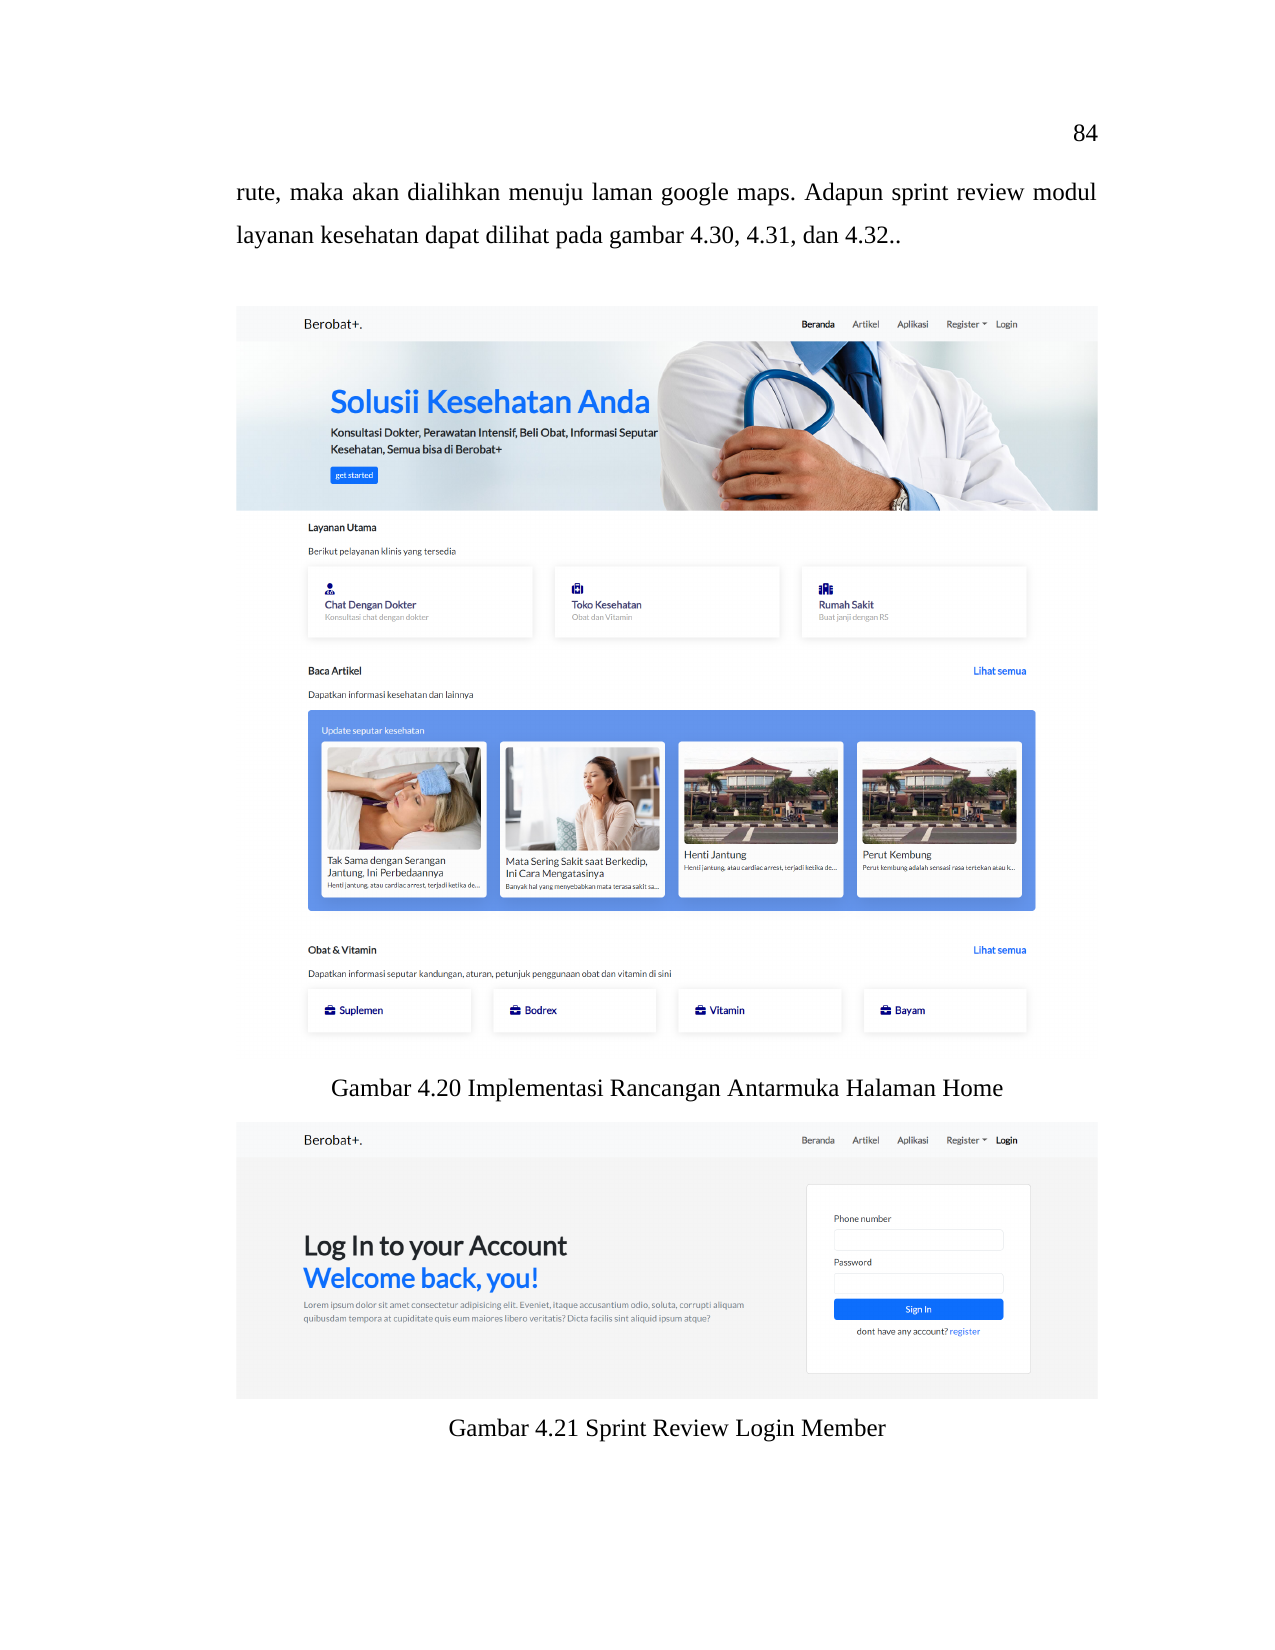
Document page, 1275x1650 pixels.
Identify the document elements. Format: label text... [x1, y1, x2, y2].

text Gambar 4.21 Sprint Review Login Member [236, 1413, 1098, 1442]
text Gambar 4.20 Implementasi Rancangan Antarmuka Halaman Home [236, 1073, 1098, 1101]
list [236, 177, 1098, 249]
picture [236, 1122, 1098, 1399]
picture [236, 306, 1098, 1059]
